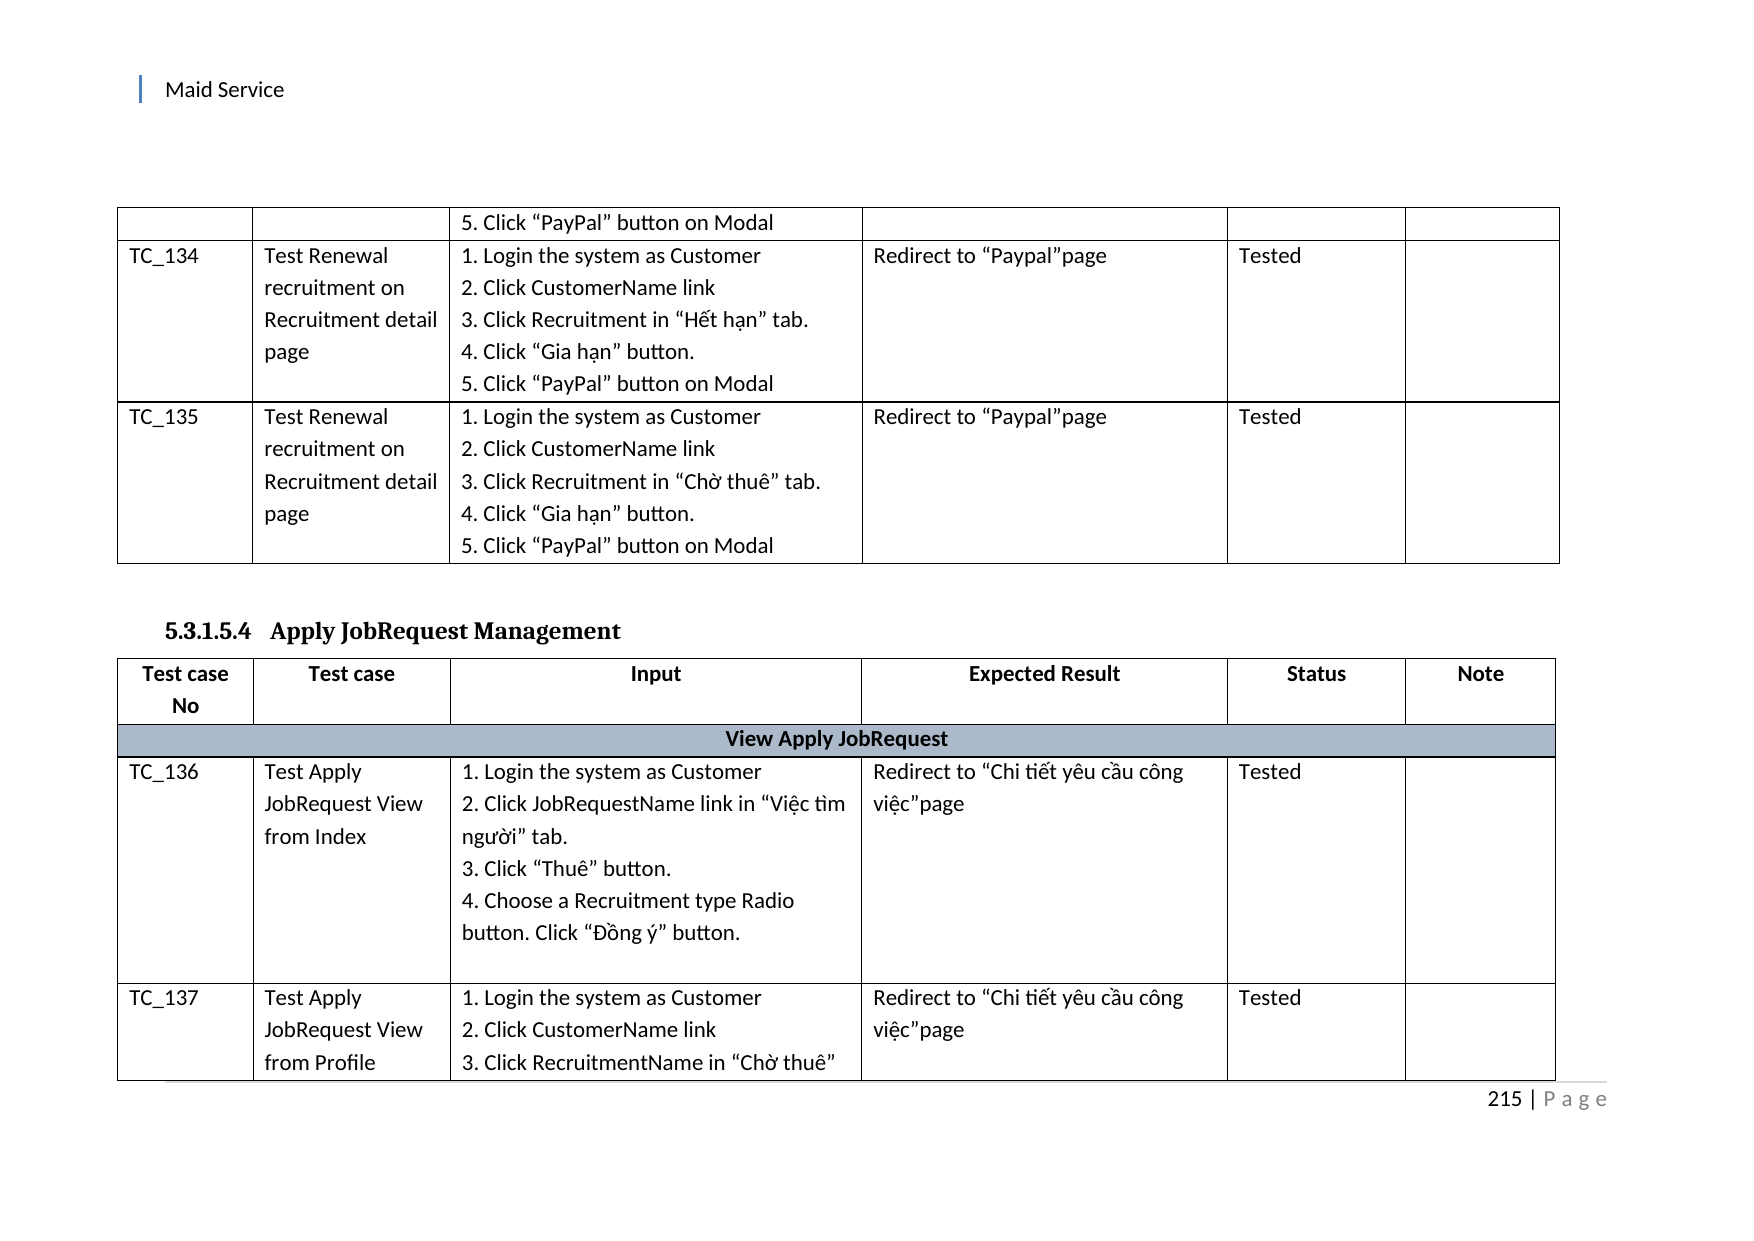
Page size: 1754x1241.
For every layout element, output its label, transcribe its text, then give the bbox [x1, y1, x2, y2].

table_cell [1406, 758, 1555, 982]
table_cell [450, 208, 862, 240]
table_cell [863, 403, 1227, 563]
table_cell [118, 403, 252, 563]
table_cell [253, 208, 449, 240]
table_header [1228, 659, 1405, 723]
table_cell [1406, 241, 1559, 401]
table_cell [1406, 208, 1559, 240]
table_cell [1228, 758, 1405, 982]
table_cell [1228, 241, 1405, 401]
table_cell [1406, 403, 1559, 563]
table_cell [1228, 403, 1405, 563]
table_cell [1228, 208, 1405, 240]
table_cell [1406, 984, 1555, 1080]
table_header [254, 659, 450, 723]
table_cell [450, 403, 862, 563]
subtitle Apply JobRequest Management [165, 617, 1607, 646]
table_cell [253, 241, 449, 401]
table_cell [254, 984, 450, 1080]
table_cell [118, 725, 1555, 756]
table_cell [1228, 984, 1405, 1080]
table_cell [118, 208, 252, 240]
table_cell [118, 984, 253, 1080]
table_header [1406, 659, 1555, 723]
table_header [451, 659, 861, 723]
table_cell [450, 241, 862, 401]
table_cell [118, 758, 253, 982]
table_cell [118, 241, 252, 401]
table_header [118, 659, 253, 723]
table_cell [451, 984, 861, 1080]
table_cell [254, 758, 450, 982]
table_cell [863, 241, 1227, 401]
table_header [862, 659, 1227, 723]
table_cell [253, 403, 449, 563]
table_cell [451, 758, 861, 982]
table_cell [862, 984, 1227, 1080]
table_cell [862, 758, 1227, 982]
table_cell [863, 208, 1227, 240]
